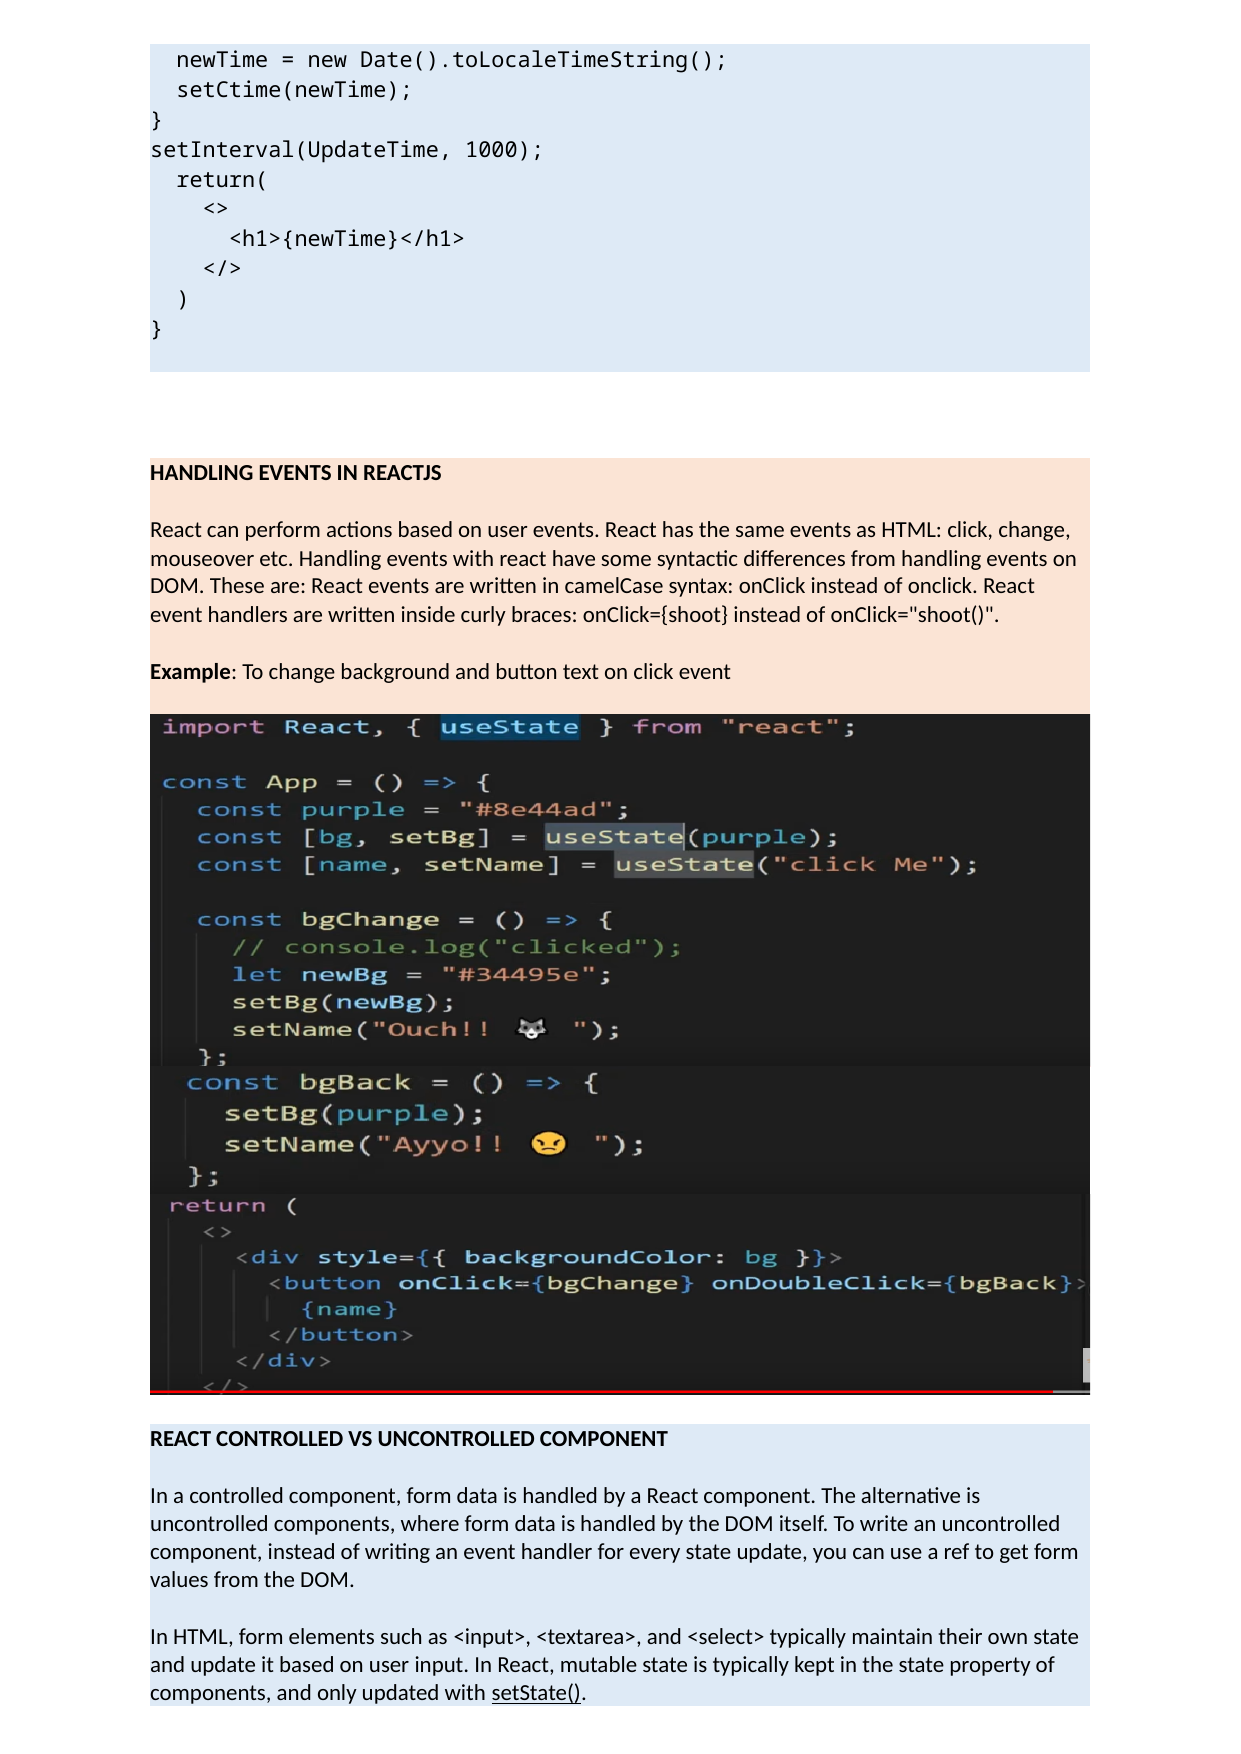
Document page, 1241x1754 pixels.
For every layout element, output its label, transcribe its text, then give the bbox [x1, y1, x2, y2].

subtitle REACT CONTROLLED VS UNCONTROLLED COMPONENT [150, 1424, 1090, 1452]
subtitle HANDLING EVENTS IN REACTJS [150, 458, 1090, 486]
text </> [150, 253, 1090, 283]
text setInterval(UpdateTime, 1000); [150, 134, 1090, 163]
text } [150, 104, 1090, 134]
text return( [150, 163, 1090, 193]
picture [150, 714, 1091, 1395]
text newTime = new Date().toLocaleTimeString(); [150, 44, 1090, 74]
text setCtime(newTime); [150, 74, 1090, 104]
text ) [150, 283, 1090, 312]
subtitle Example: To change background and button text on click event [150, 657, 1090, 685]
subtitle In a controlled component, form data is handled by a React component. The alternative is uncontrolled components, where form data is handled by the DOM itself. To write an uncontrolled component, instead of writing an event handler for every state update, you can use a ref to get form values from the DOM. [150, 1481, 1090, 1593]
text <> [150, 193, 1090, 223]
subtitle React can perform actions based on user events. React has the same events as HTML: click, change, mouseover etc. Handling events with react have some syntactic differences from handling events on DOM. These are: React events are written in camelCase syntax: onClick instead of onclick. React event handlers are written inside curly braces: onClick={shoot} instead of onClick="shoot()". [150, 516, 1090, 628]
text <h1>{newTime}</h1> [150, 223, 1090, 253]
subtitle In HTML, form elements such as <input>, <textarea>, and <select> typically maintain their own state and update it based on user input. In React, mutable state is typically kept in the state property of components, and only updated with setState(). [150, 1622, 1090, 1706]
text } [150, 312, 1090, 342]
